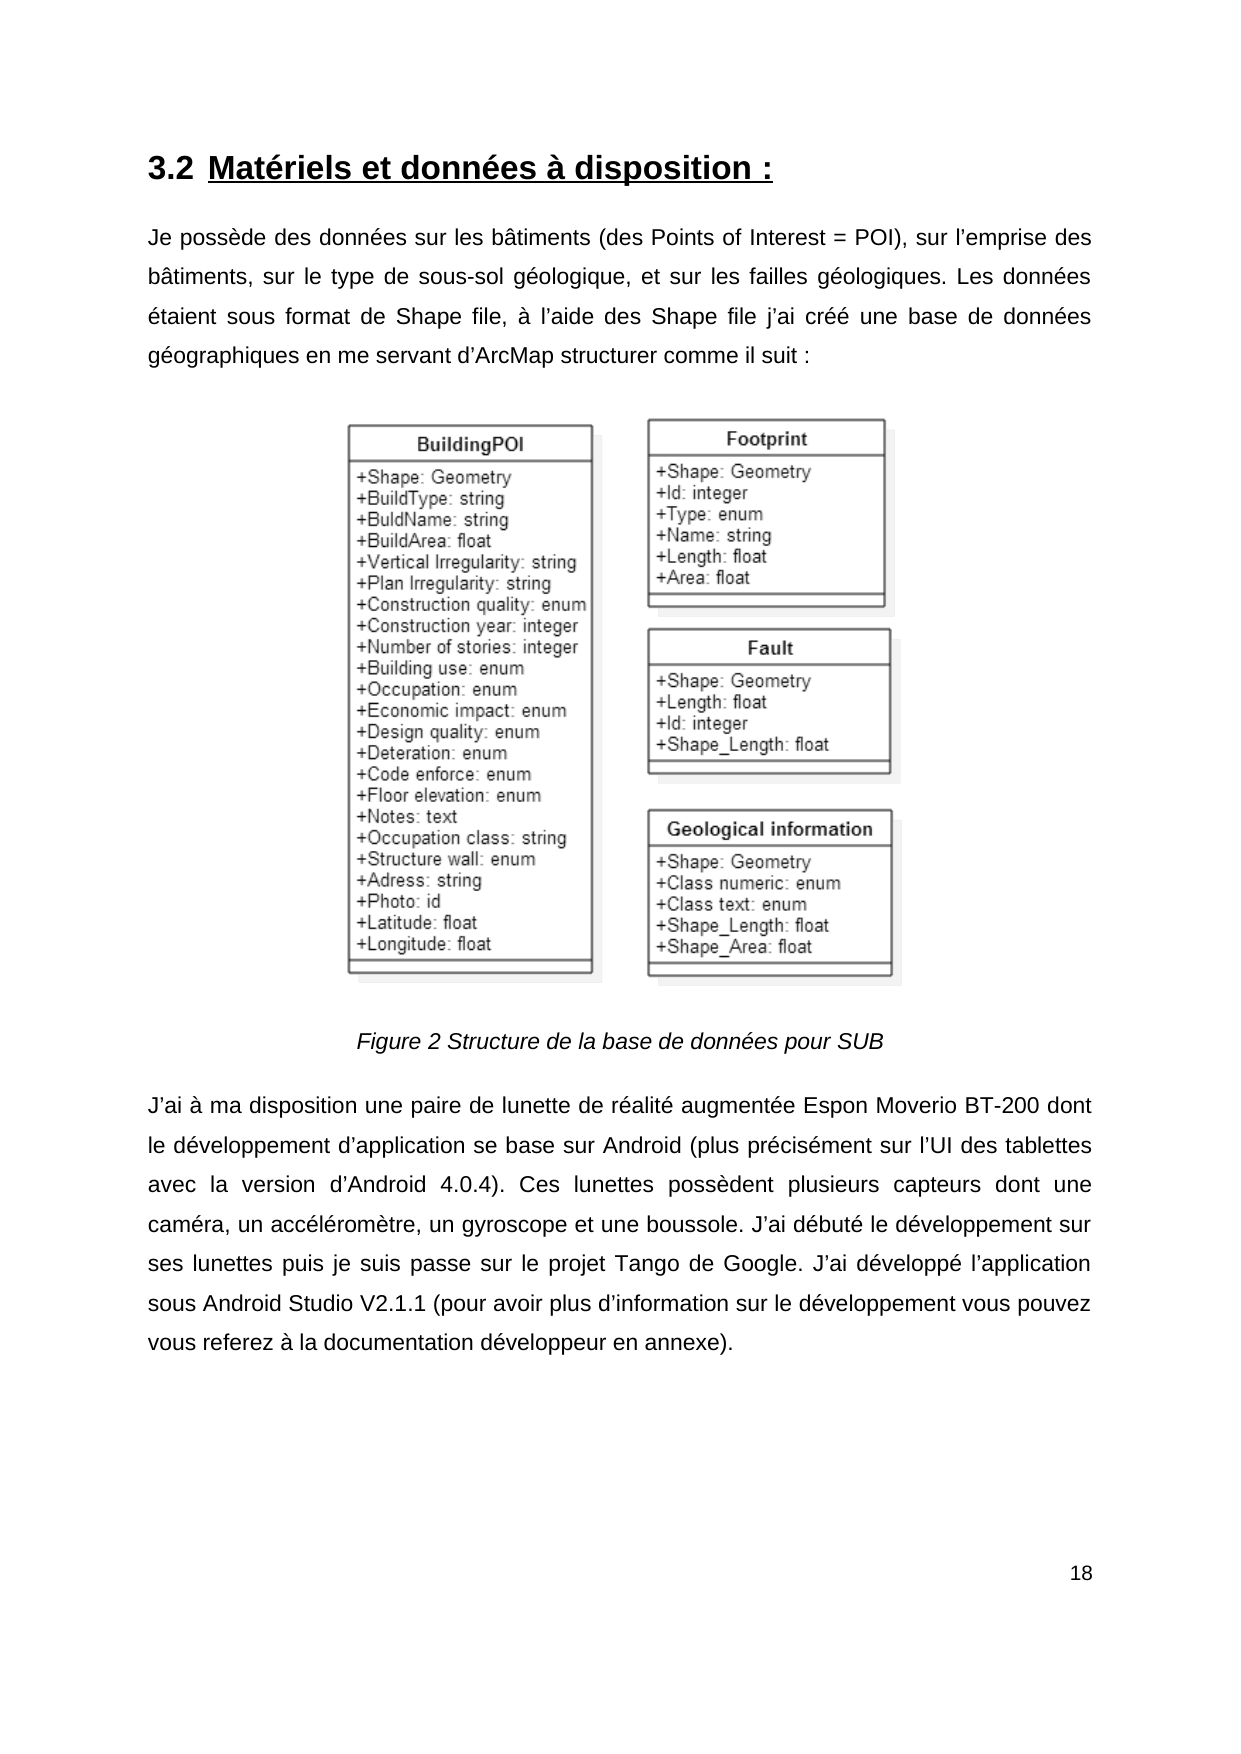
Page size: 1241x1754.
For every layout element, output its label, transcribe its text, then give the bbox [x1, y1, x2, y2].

subtitle Matériels et données à disposition : [148, 148, 1092, 186]
text J’ai à ma disposition une paire de lunette de réalité augmentée Espon Moverio BT-200 dont le développement d’application se base sur Android (plus précisément sur l’UI des tablettes avec la version d’Android 4.0.4). Ces lunettes possèdent plusieurs capteurs dont une caméra, un accéléromètre, un gyroscope et une boussole. J’ai débuté le développement sur ses lunettes puis je suis passe sur le projet Tango de Google. J’ai développé l’application sous Android Studio V2.1.1 (pour avoir plus d’information sur le développement vous pouvez vous referez à la documentation développeur en annexe). [148, 1092, 1092, 1355]
picture [335, 406, 906, 990]
text Je possède des données sur les bâtiments (des Points of Interest = POI), sur l’emprise des bâtiments, sur le type de sous-sol géologique, et sur les failles géologiques. Les données étaient sous format de Shape file, à l’aide des Shape file j’ai créé une base de données géographiques en me servant d’ArcMap structurer comme il suit : [148, 224, 1092, 368]
text Figure Structure de la base de données pour SUB [148, 1028, 1092, 1054]
